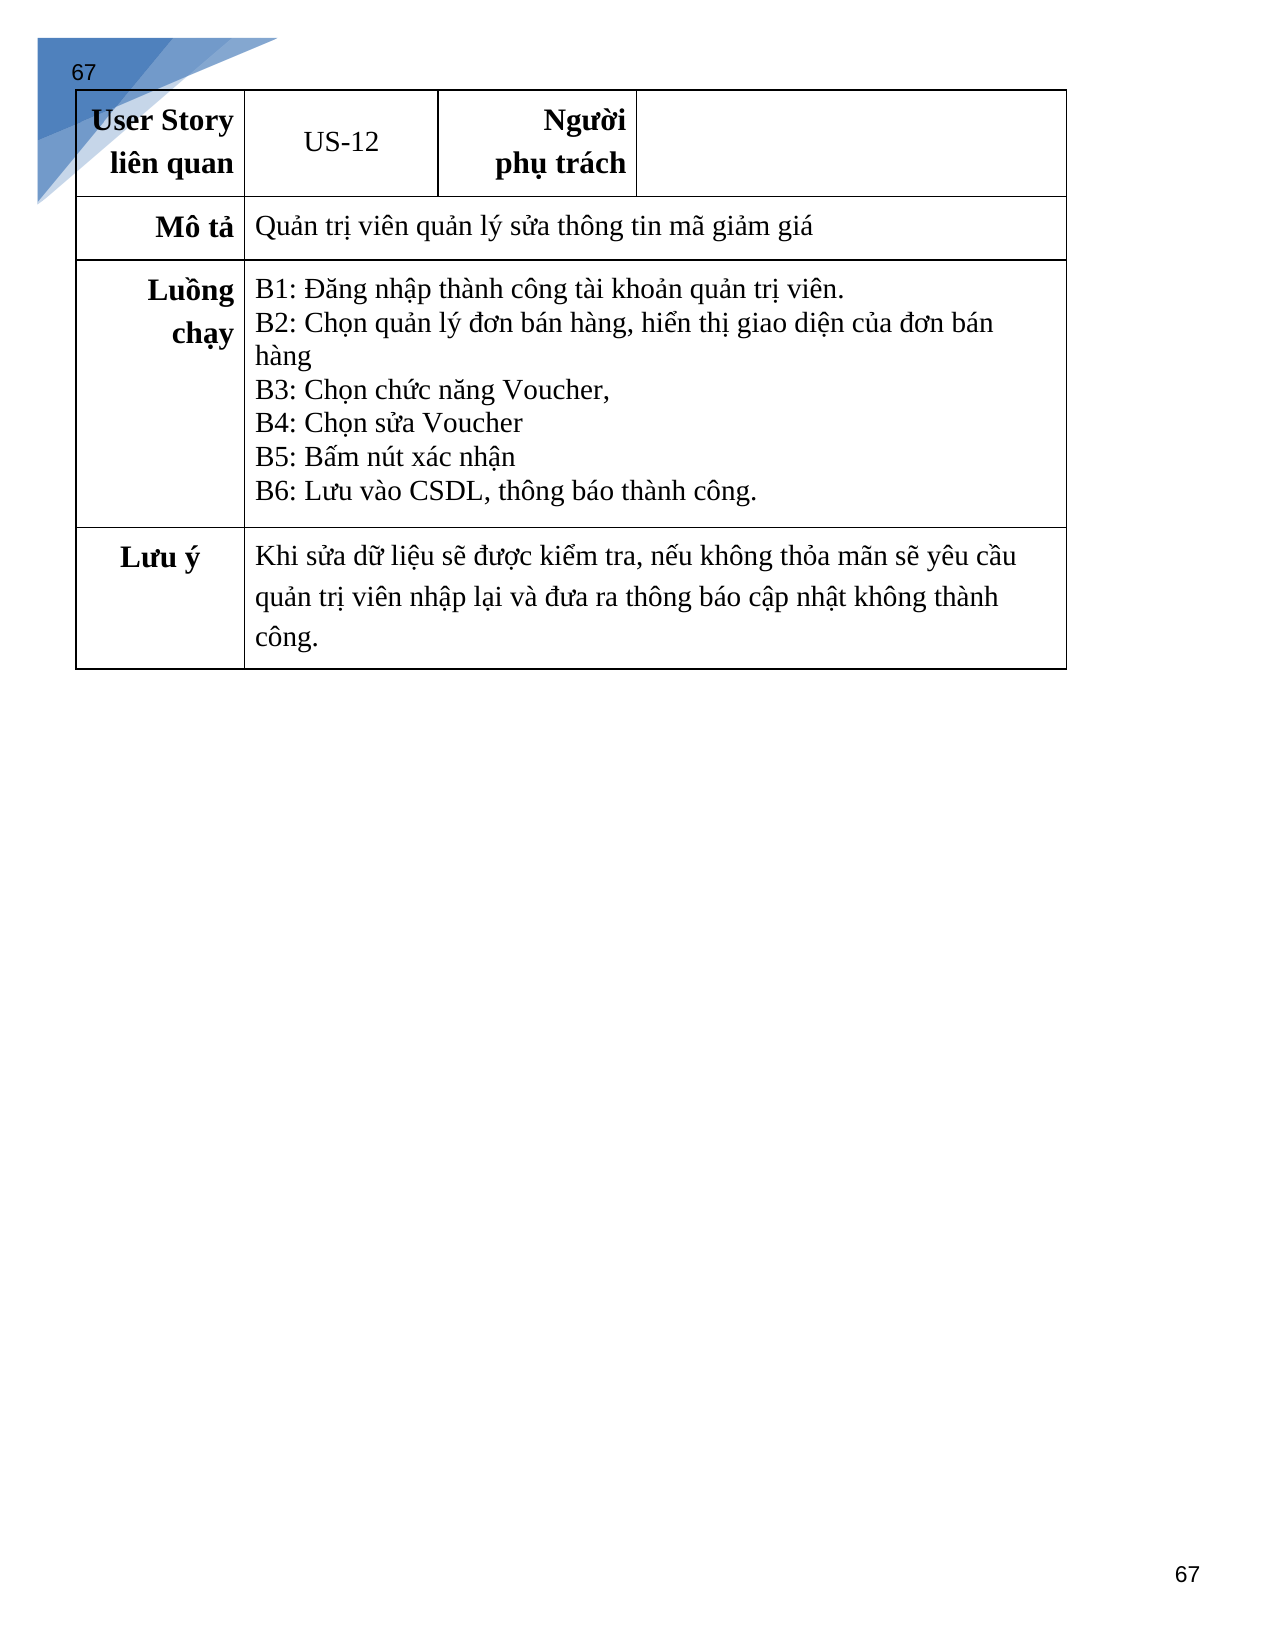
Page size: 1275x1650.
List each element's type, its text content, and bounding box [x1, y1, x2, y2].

table_cell Người phụ trách [439, 91, 636, 196]
table_cell Mô tả [77, 197, 244, 259]
table_cell [637, 91, 1066, 196]
table_cell Quản trị viên quản lý sửa thông tin mã giảm giá [245, 197, 1066, 259]
picture [37, 37, 279, 206]
table_cell Lưu ý [77, 528, 244, 668]
table_cell Luồng chạy [77, 261, 244, 527]
table_cell US-12 [245, 91, 437, 196]
table_cell B1: Đăng nhập thành công tài khoản quản trị viên. B2: Chọn quản lý đơn bán hàng, hiển thị giao diện của đơn bán hàng B3: Chọn chức năng Voucher, B4: Chọn sửa Voucher B5: Bấm nút xác nhận B6: Lưu vào CSDL, thông báo thành công. [245, 261, 1066, 527]
table_cell User Story liên quan [77, 91, 244, 196]
table_cell Khi sửa dữ liệu sẽ được kiểm tra, nếu không thỏa mãn sẽ yêu cầu quản trị viên nhập lại và đưa ra thông báo cập nhật không thành công. [245, 528, 1066, 668]
